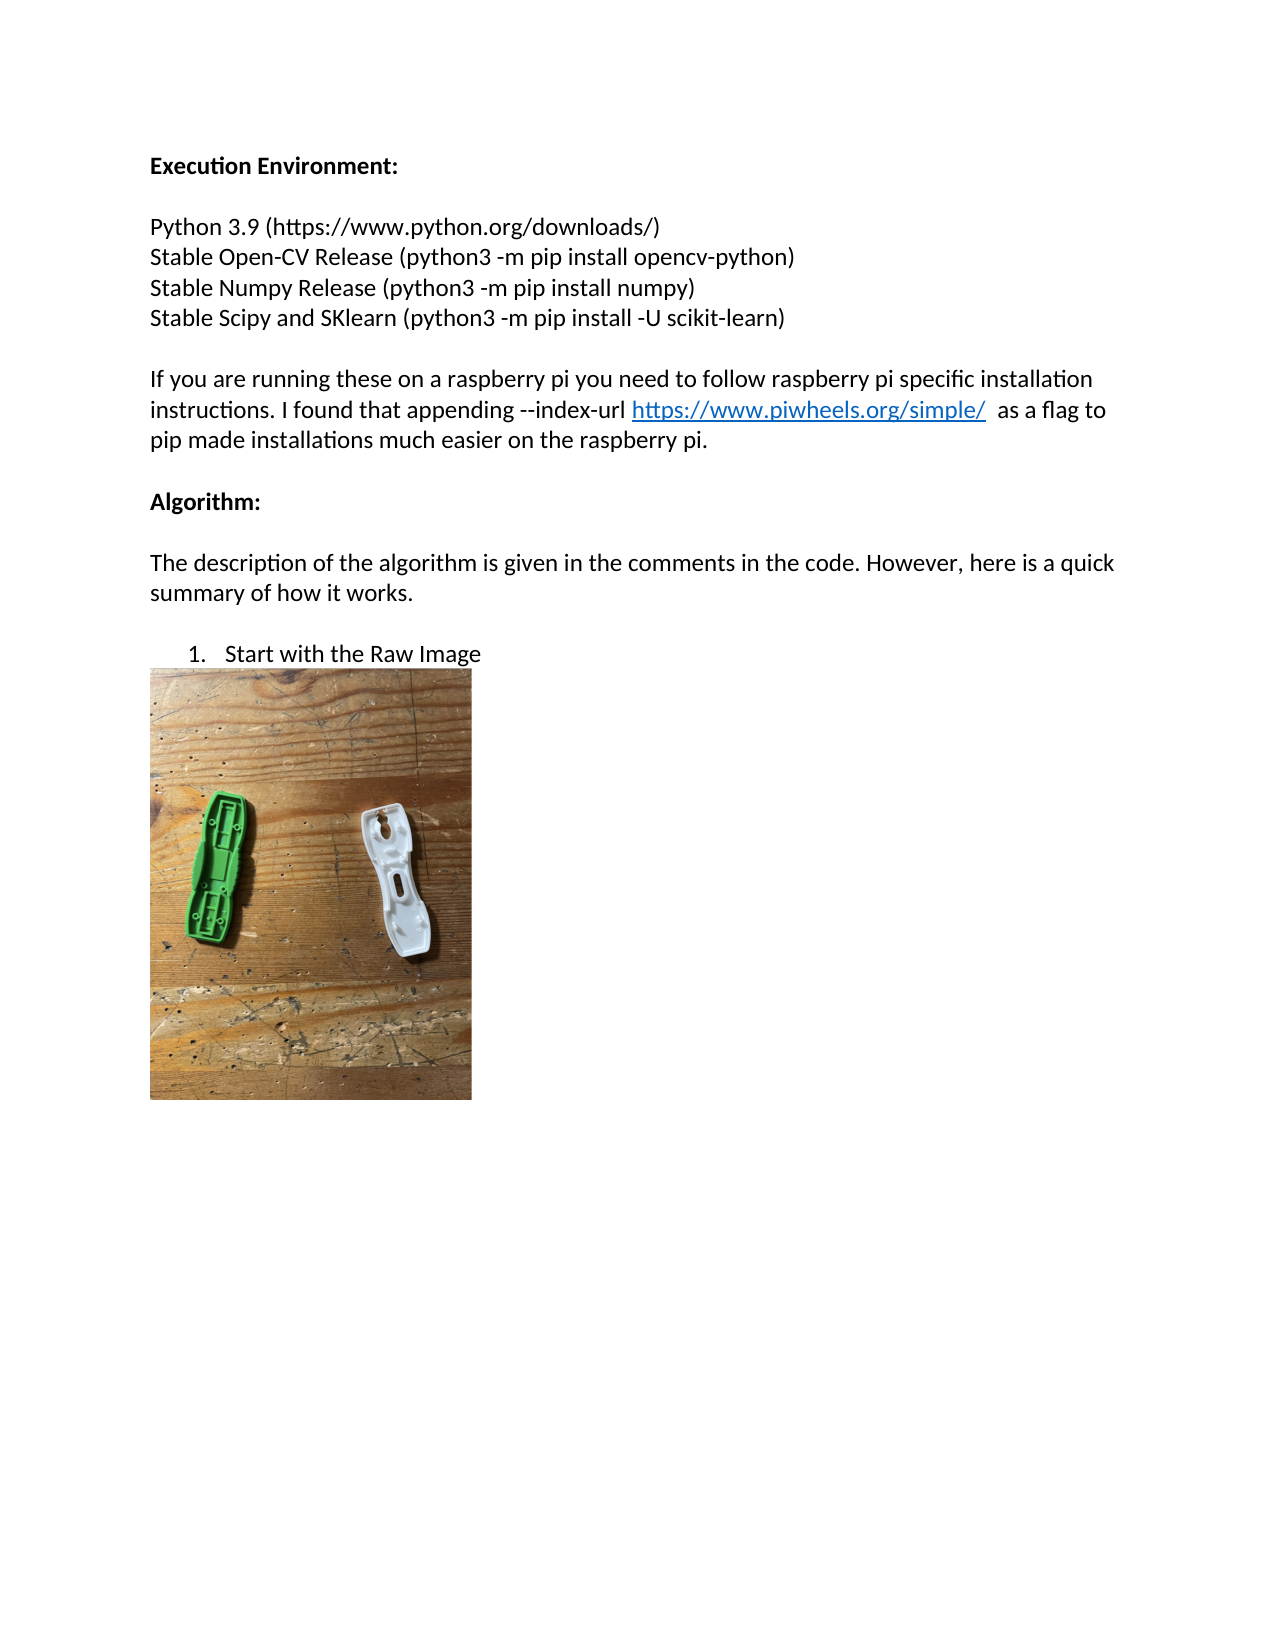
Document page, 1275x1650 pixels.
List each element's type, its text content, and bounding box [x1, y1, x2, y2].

text Stable Numpy Release (python3 -m pip install numpy) [150, 272, 1125, 303]
text The description of the algorithm is given in the comments in the code. However, here is a quick summary of how it works. [150, 547, 1125, 608]
picture [150, 668, 472, 1100]
text Stable Scipy and SKlearn (python3 -m pip install -U scikit-learn) [150, 303, 1125, 333]
text If you are running these on a raspberry pi you need to follow raspberry pi specific installation instructions. I found that appending --index-url https://www.piwheels.org/simple/ as a flag to pip made installations much easier on the raspberry pi. [150, 364, 1125, 455]
text Stable Open-CV Release (python3 -m pip install opencv-python) [150, 242, 1125, 272]
text Python 3.9 (https://www.python.org/downloads/) [150, 211, 1125, 242]
text Algorithm: [150, 486, 1125, 516]
list Start with the Raw Image [187, 638, 1125, 669]
text Execution Environment: [150, 150, 1125, 181]
